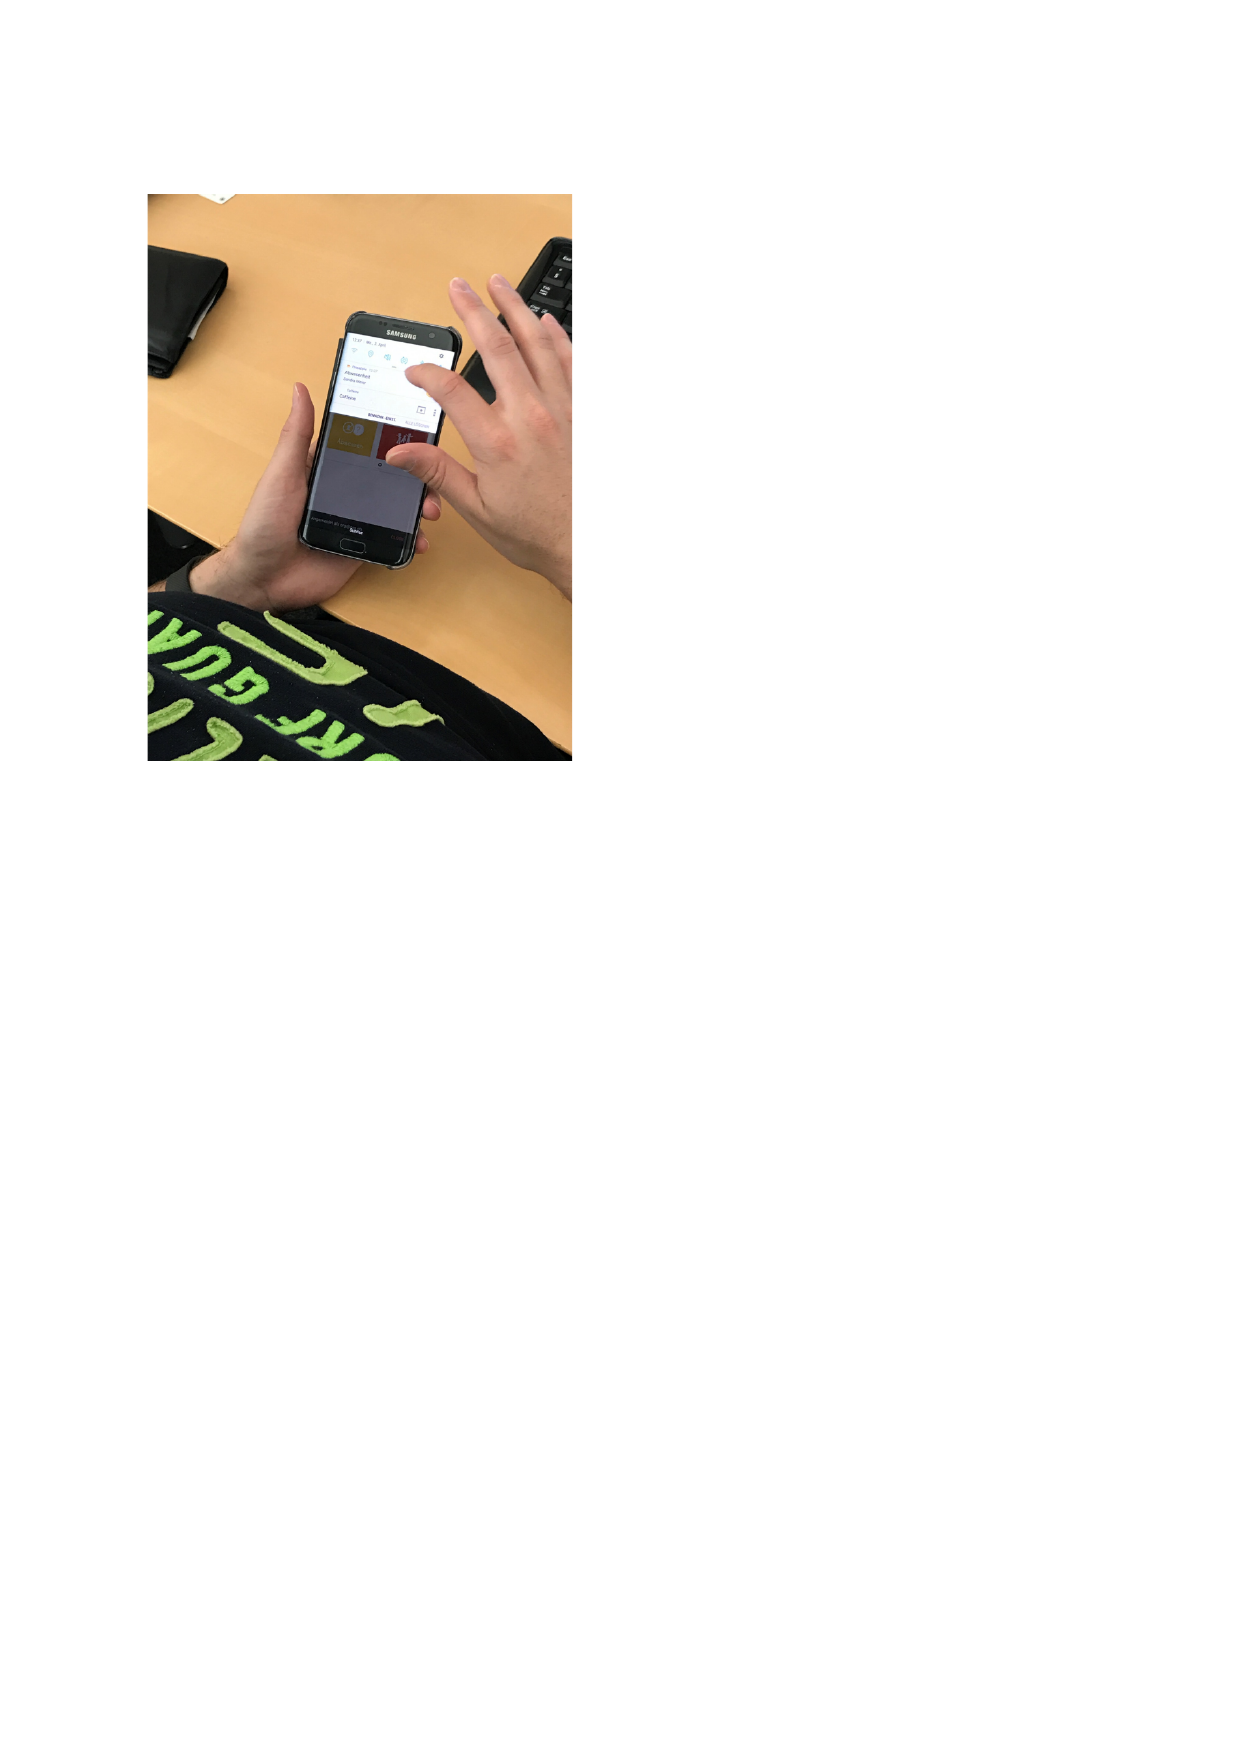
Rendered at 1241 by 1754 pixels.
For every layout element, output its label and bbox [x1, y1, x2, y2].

picture [147, 194, 573, 761]
